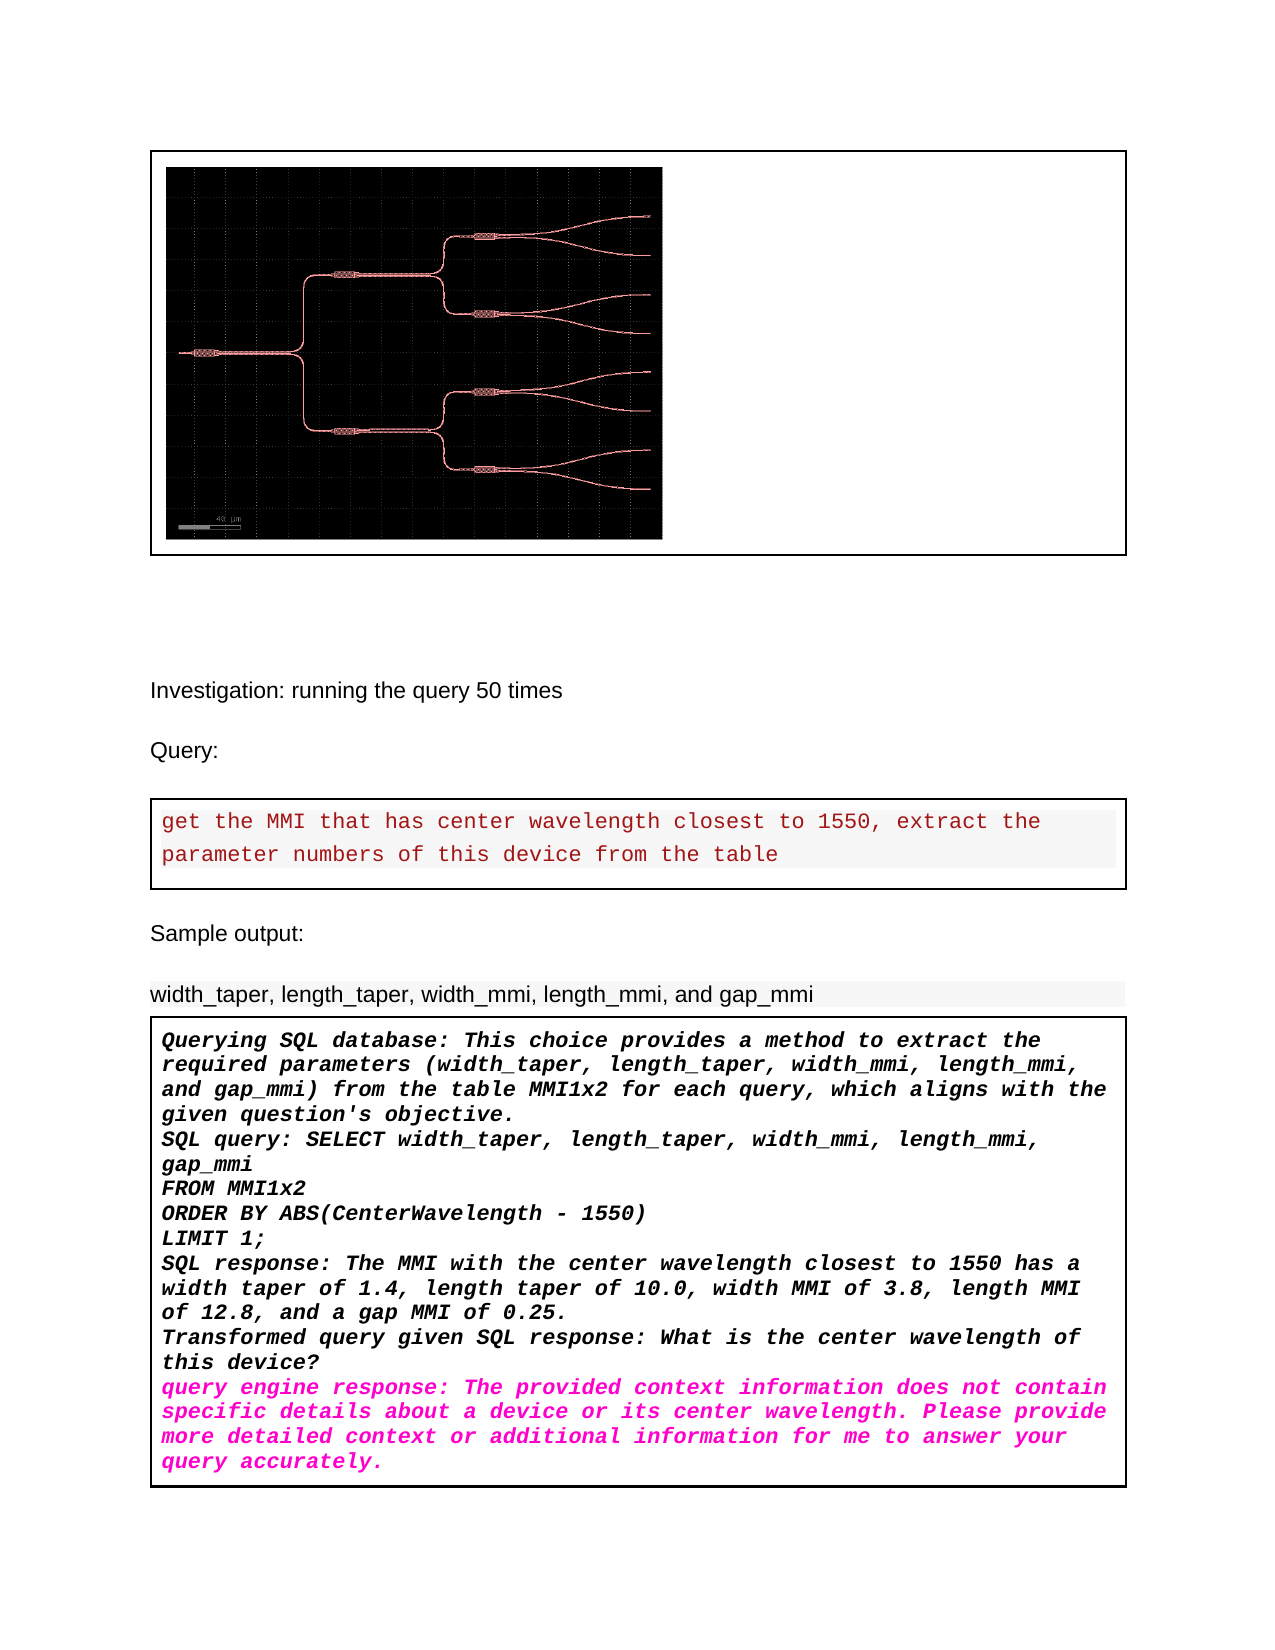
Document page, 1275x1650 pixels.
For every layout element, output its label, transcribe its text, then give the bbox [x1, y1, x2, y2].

text Investigation: running the query 50 times [150, 677, 1125, 703]
text width_taper, length_taper, width_mmi, length_mmi, and gap_mmi [150, 981, 1125, 1007]
table_header [152, 152, 1125, 554]
picture [161, 162, 667, 544]
text Query: [150, 737, 1125, 764]
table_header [152, 1018, 1125, 1485]
table_header get the MMI that has center wavelength closest to 1550, extract the parameter numbers of this device from the table [152, 800, 1125, 888]
text Sample output: [150, 920, 1125, 947]
